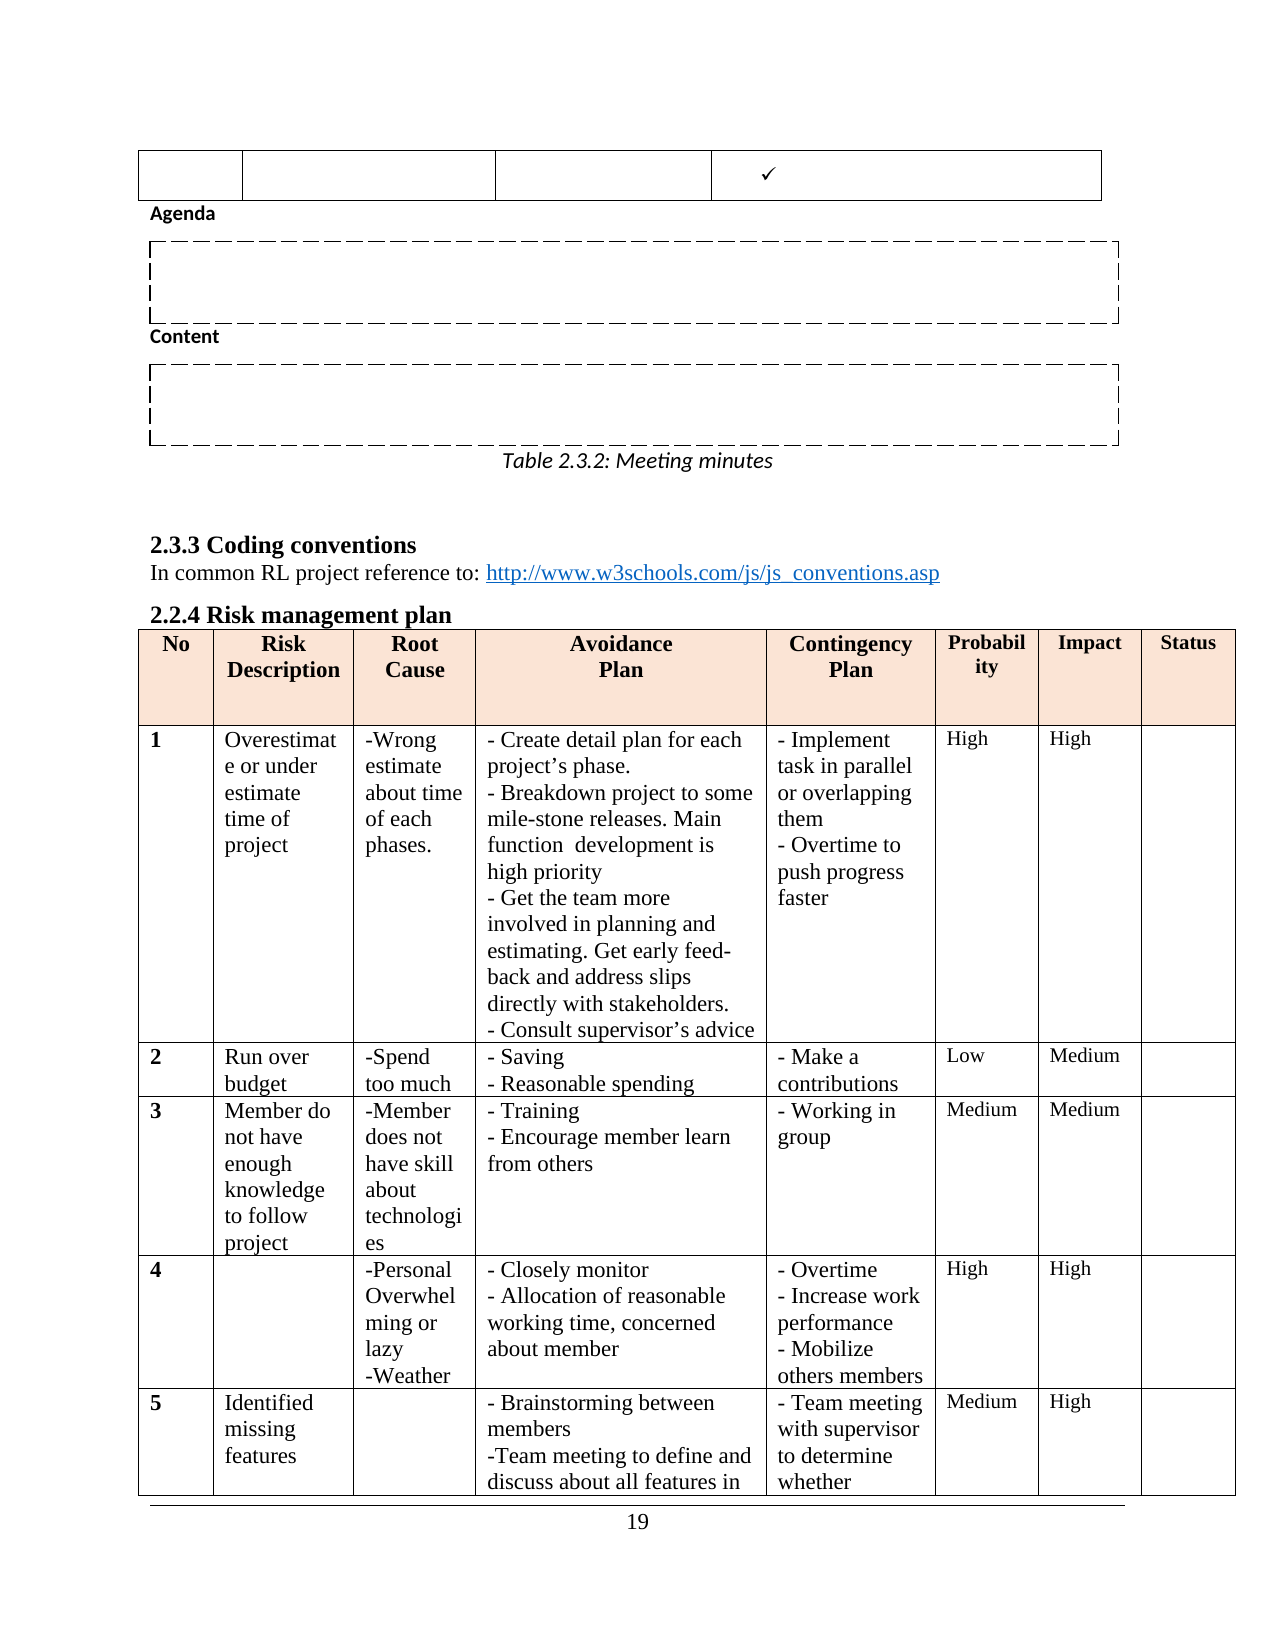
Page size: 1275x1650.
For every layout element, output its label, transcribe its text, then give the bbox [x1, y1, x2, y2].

table_header Root Cause [354, 630, 475, 725]
table_cell [139, 151, 242, 199]
table_cell [1142, 1389, 1235, 1495]
text Content [150, 323, 1125, 349]
table_cell [243, 151, 495, 199]
subtitle 2.3.3 Coding conventions [150, 530, 1125, 559]
table_header Impact [1039, 630, 1141, 725]
table_cell [1142, 1097, 1235, 1255]
text In common RL project reference to: http://www.w3schools.com/js/js_conventions.asp [150, 559, 1125, 585]
table_cell High [1039, 726, 1141, 1042]
table_cell High [936, 726, 1038, 1042]
table_cell -Wrong estimate about time of each phases. [354, 726, 475, 1042]
table_cell - Saving - Reasonable spending [476, 1043, 766, 1096]
table_cell High [1039, 1256, 1141, 1388]
table_cell Low [936, 1043, 1038, 1096]
table_cell Medium [1039, 1043, 1141, 1096]
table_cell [476, 1389, 766, 1495]
table_cell [712, 151, 1101, 199]
table_cell [1142, 1256, 1235, 1388]
text Table 2.3.2: Meeting minutes [150, 446, 1125, 474]
table_cell [496, 151, 711, 199]
table_header Risk Description [214, 630, 353, 725]
table_cell -Member does not have skill about technologies [354, 1097, 475, 1255]
table_header Probability [936, 630, 1038, 725]
subtitle 2.2.4 Risk management plan [150, 600, 1125, 629]
table_cell Medium [936, 1097, 1038, 1255]
table_cell [214, 1256, 353, 1388]
table_cell [1142, 1043, 1235, 1096]
text Agenda [150, 201, 1125, 226]
table_cell High [1039, 1389, 1141, 1495]
table_cell - Working in group [767, 1097, 935, 1255]
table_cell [214, 1389, 353, 1495]
table_cell - Implement task in parallel or overlapping them - Overtime to push progress faster [767, 726, 935, 1042]
table_cell [1142, 726, 1235, 1042]
table_cell 1 [139, 726, 213, 1042]
table_cell Overestimate or under estimate time of project [214, 726, 353, 1042]
table_cell [354, 1389, 475, 1495]
table_cell Medium [1039, 1097, 1141, 1255]
table_cell - Overtime - Increase work performance - Mobilize others members [767, 1256, 935, 1388]
table_cell Medium [936, 1389, 1038, 1495]
table_cell Run over budget [214, 1043, 353, 1096]
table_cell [767, 1389, 935, 1495]
table_cell 3 [139, 1097, 213, 1255]
table_cell - Closely monitor - Allocation of reasonable working time, concerned about member [476, 1256, 766, 1388]
table_header No [139, 630, 213, 725]
table_header [150, 241, 1118, 322]
table_header Status [1142, 630, 1235, 725]
table_cell - Make a contributions [767, 1043, 935, 1096]
table_header Contingency Plan [767, 630, 935, 725]
table_cell High [936, 1256, 1038, 1388]
table_cell - Training - Encourage member learn from others [476, 1097, 766, 1255]
table_cell -Personal Overwhelming or lazy -Weather [354, 1256, 475, 1388]
table_cell Member do not have enough knowledge to follow project [214, 1097, 353, 1255]
table_cell 5 [139, 1389, 213, 1495]
table_cell -Spend too much [354, 1043, 475, 1096]
table_header [150, 364, 1118, 445]
table_cell - Create detail plan for each project’s phase. - Breakdown project to some mile-stone releases. Main function development is high priority - Get the team more involved in planning and estimating. Get early feed-back and address slips directly with stakeholders. - Consult supervisor’s advice [476, 726, 766, 1042]
table_header Avoidance Plan [476, 630, 766, 725]
table_cell 4 [139, 1256, 213, 1388]
table_cell 2 [139, 1043, 213, 1096]
